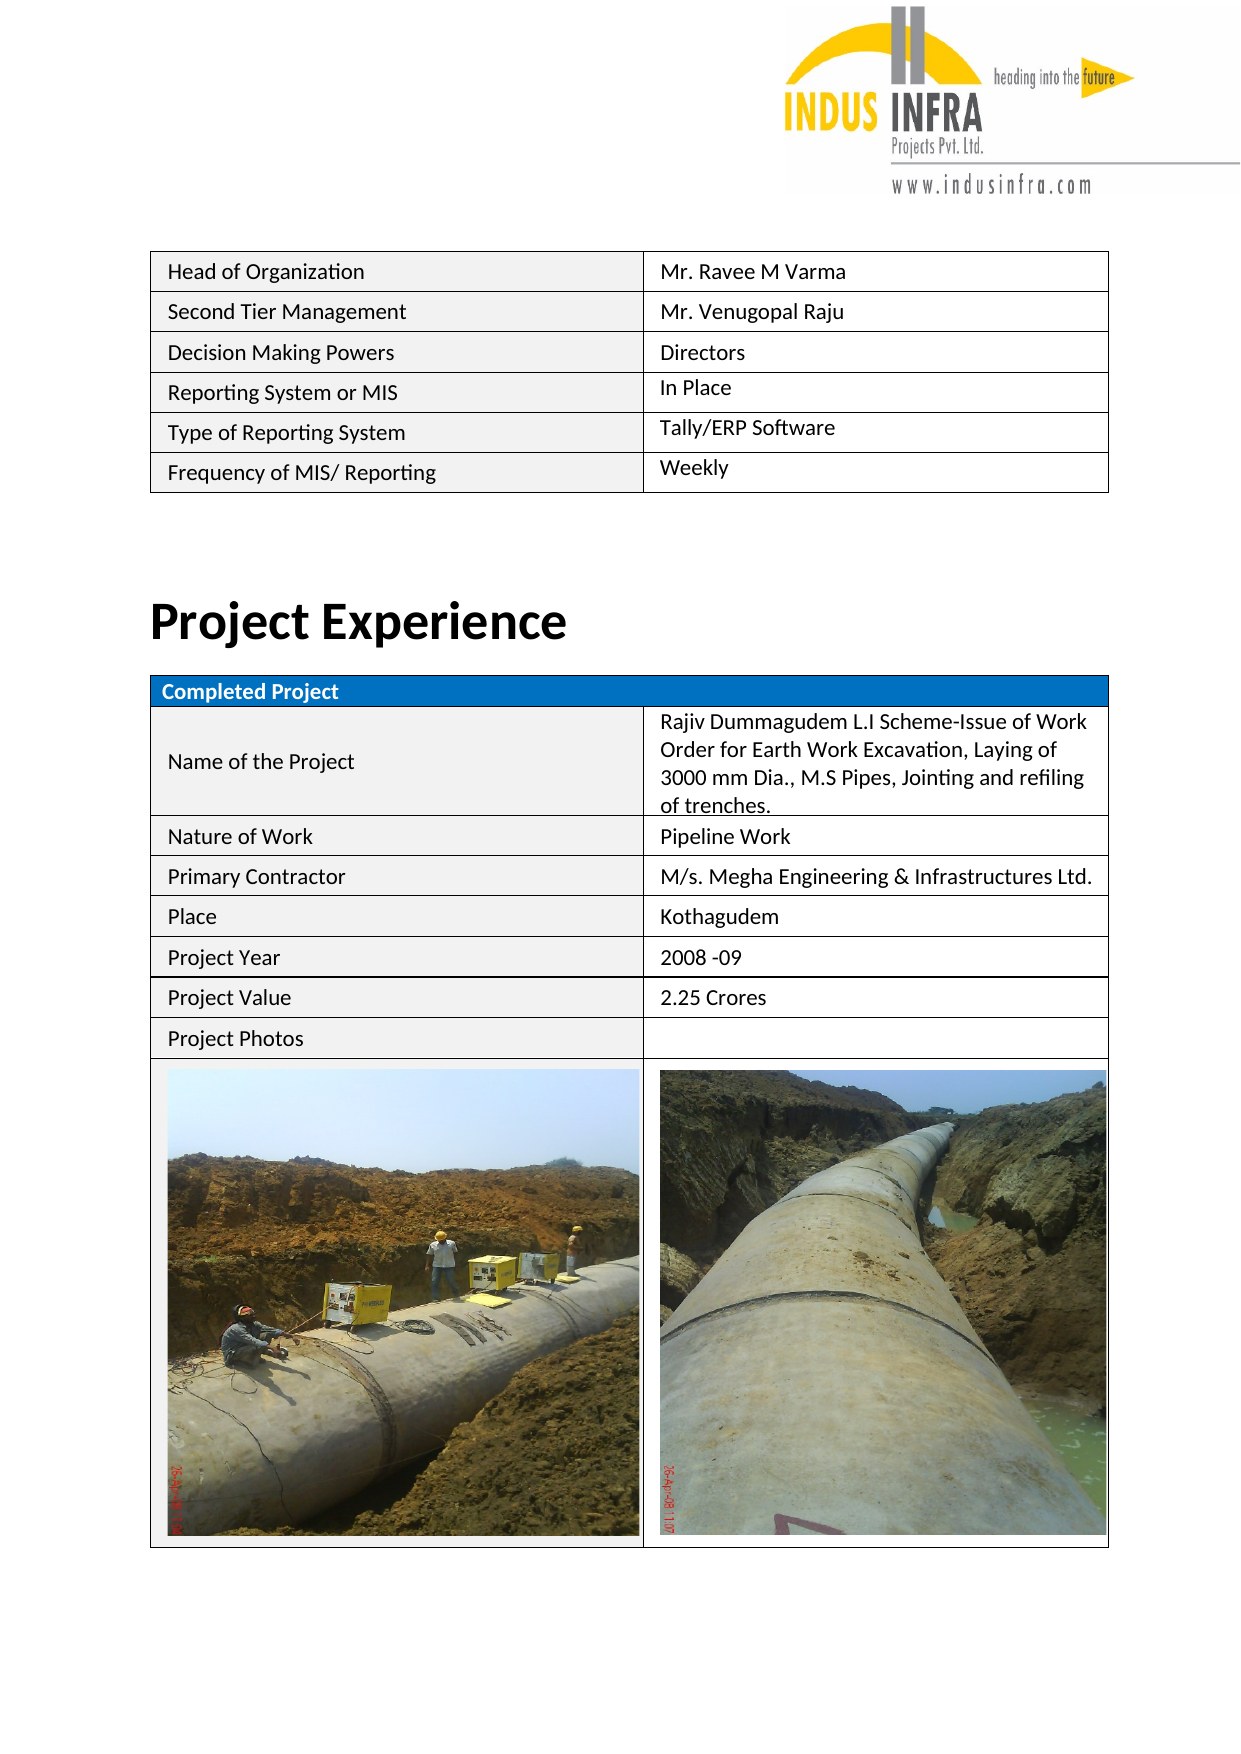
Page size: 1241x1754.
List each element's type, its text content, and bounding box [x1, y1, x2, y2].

table_cell Name of the Project [151, 707, 643, 815]
table_cell Primary Contractor [151, 856, 643, 895]
table_cell Project Value [151, 978, 643, 1017]
table_cell M/s. Megha Engineering & Infrastructures Ltd. [644, 856, 1108, 895]
table_cell Nature of Work [151, 816, 643, 855]
table_cell [644, 1018, 1108, 1057]
table_cell Decision Making Powers [151, 332, 643, 372]
table_cell Project Year [151, 937, 643, 976]
table_cell 2.25 Crores [644, 978, 1108, 1017]
table_cell Mr. Venugopal Raju [644, 292, 1108, 331]
picture [167, 1069, 640, 1536]
table_cell Rajiv Dummagudem L.I Scheme-Issue of Work Order for Earth Work Excavation, Laying of 3000 mm Dia., M.S Pipes, Jointing and refiling of trenches. [644, 707, 1108, 815]
table_cell Tally/ERP Software [644, 413, 1108, 452]
table_cell [151, 1059, 643, 1547]
table_cell Directors [644, 332, 1108, 372]
text Project Experience [150, 587, 1107, 653]
table_cell Frequency of MIS/ Reporting [151, 453, 643, 492]
table_cell Weekly [644, 453, 1108, 492]
table_cell In Place [644, 373, 1108, 412]
table_cell [644, 1059, 1108, 1547]
table_cell Second Tier Management [151, 292, 643, 331]
table_header Completed Project [151, 676, 1108, 706]
picture [785, 6, 1241, 194]
table_cell Type of Reporting System [151, 413, 643, 452]
picture [660, 1070, 1107, 1535]
table_cell 2008 -09 [644, 937, 1108, 976]
table_cell Mr. Ravee M Varma [644, 252, 1108, 291]
table_cell Project Photos [151, 1018, 643, 1057]
table_cell Pipeline Work [644, 816, 1108, 855]
table_cell Kothagudem [644, 896, 1108, 936]
table_cell Head of Organization [151, 252, 643, 291]
table_cell Place [151, 896, 643, 936]
table_cell Reporting System or MIS [151, 373, 643, 412]
